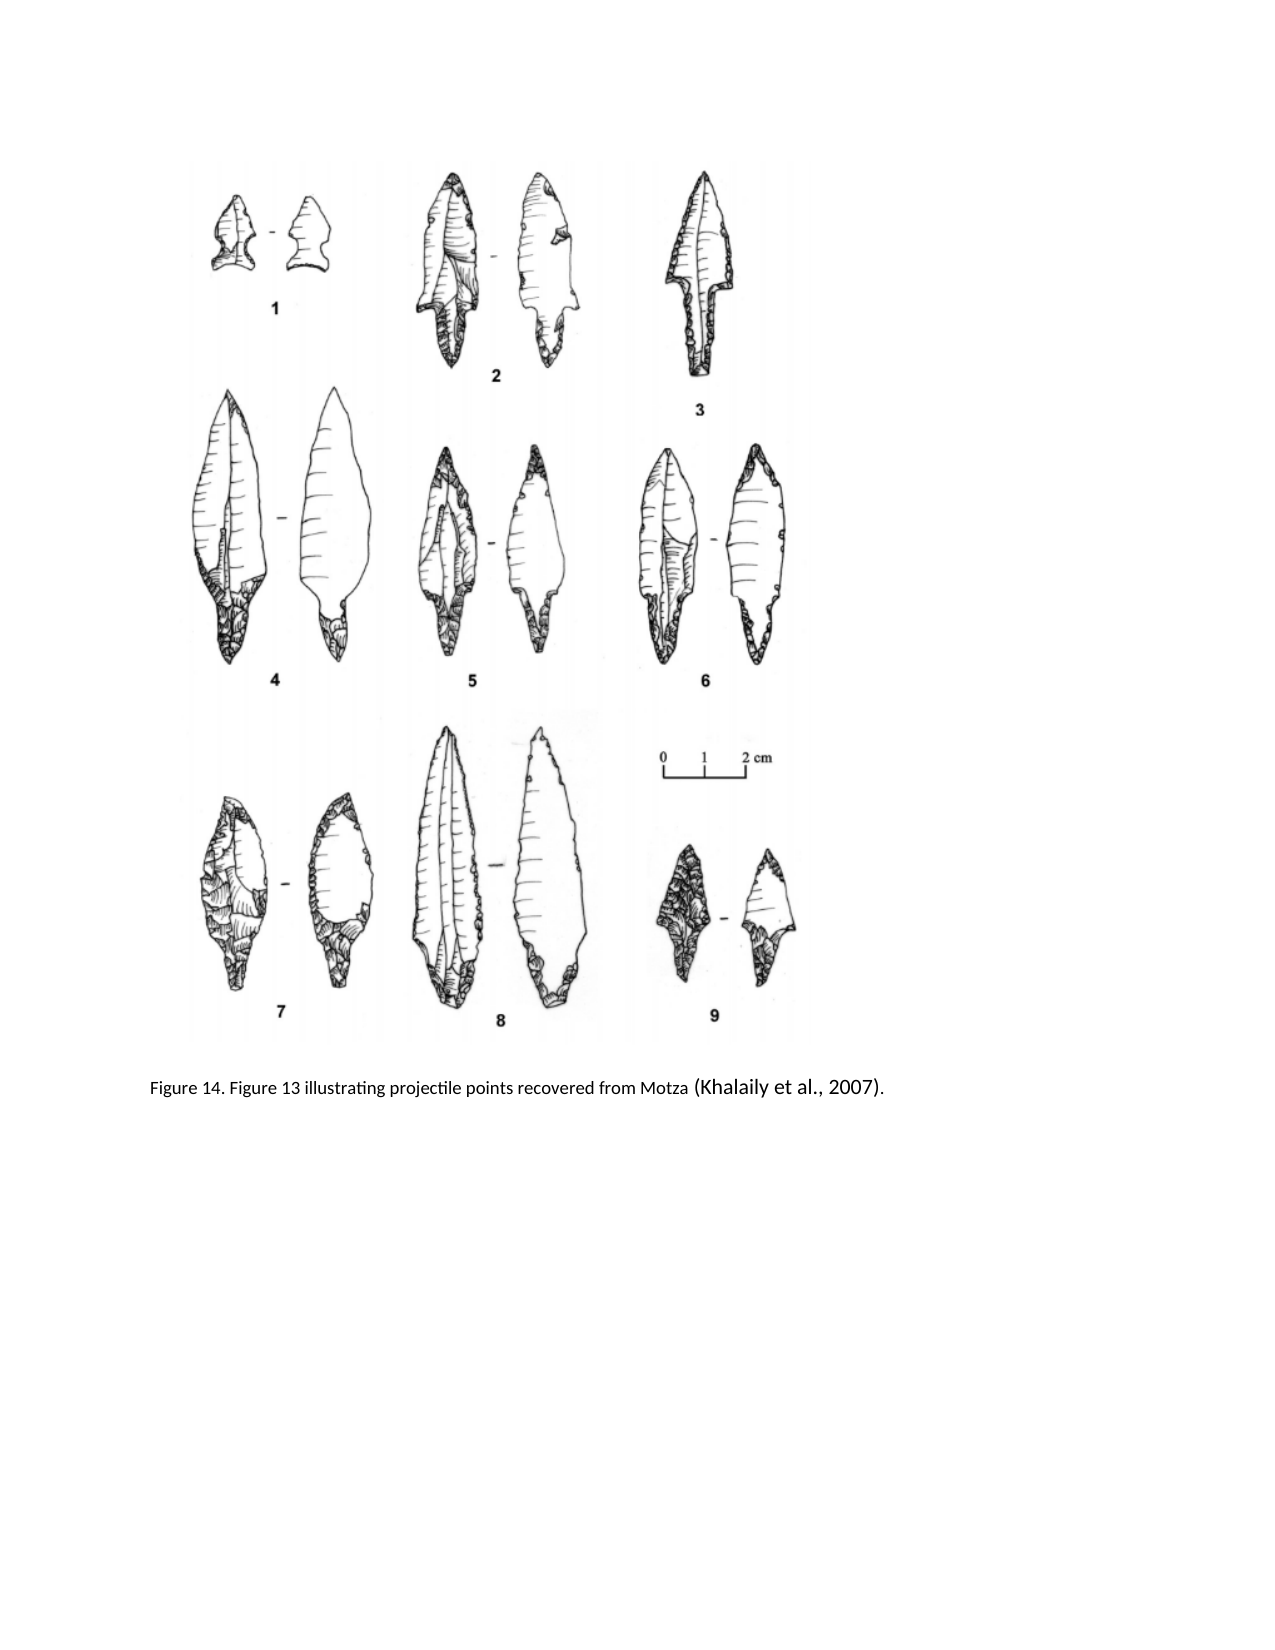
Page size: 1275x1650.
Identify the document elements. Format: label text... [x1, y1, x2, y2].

text Figure 14. Figure 13 illustrating projectile points recovered from Motza (Khalaily et al., 2007). [150, 1073, 1125, 1100]
picture [150, 150, 857, 1053]
